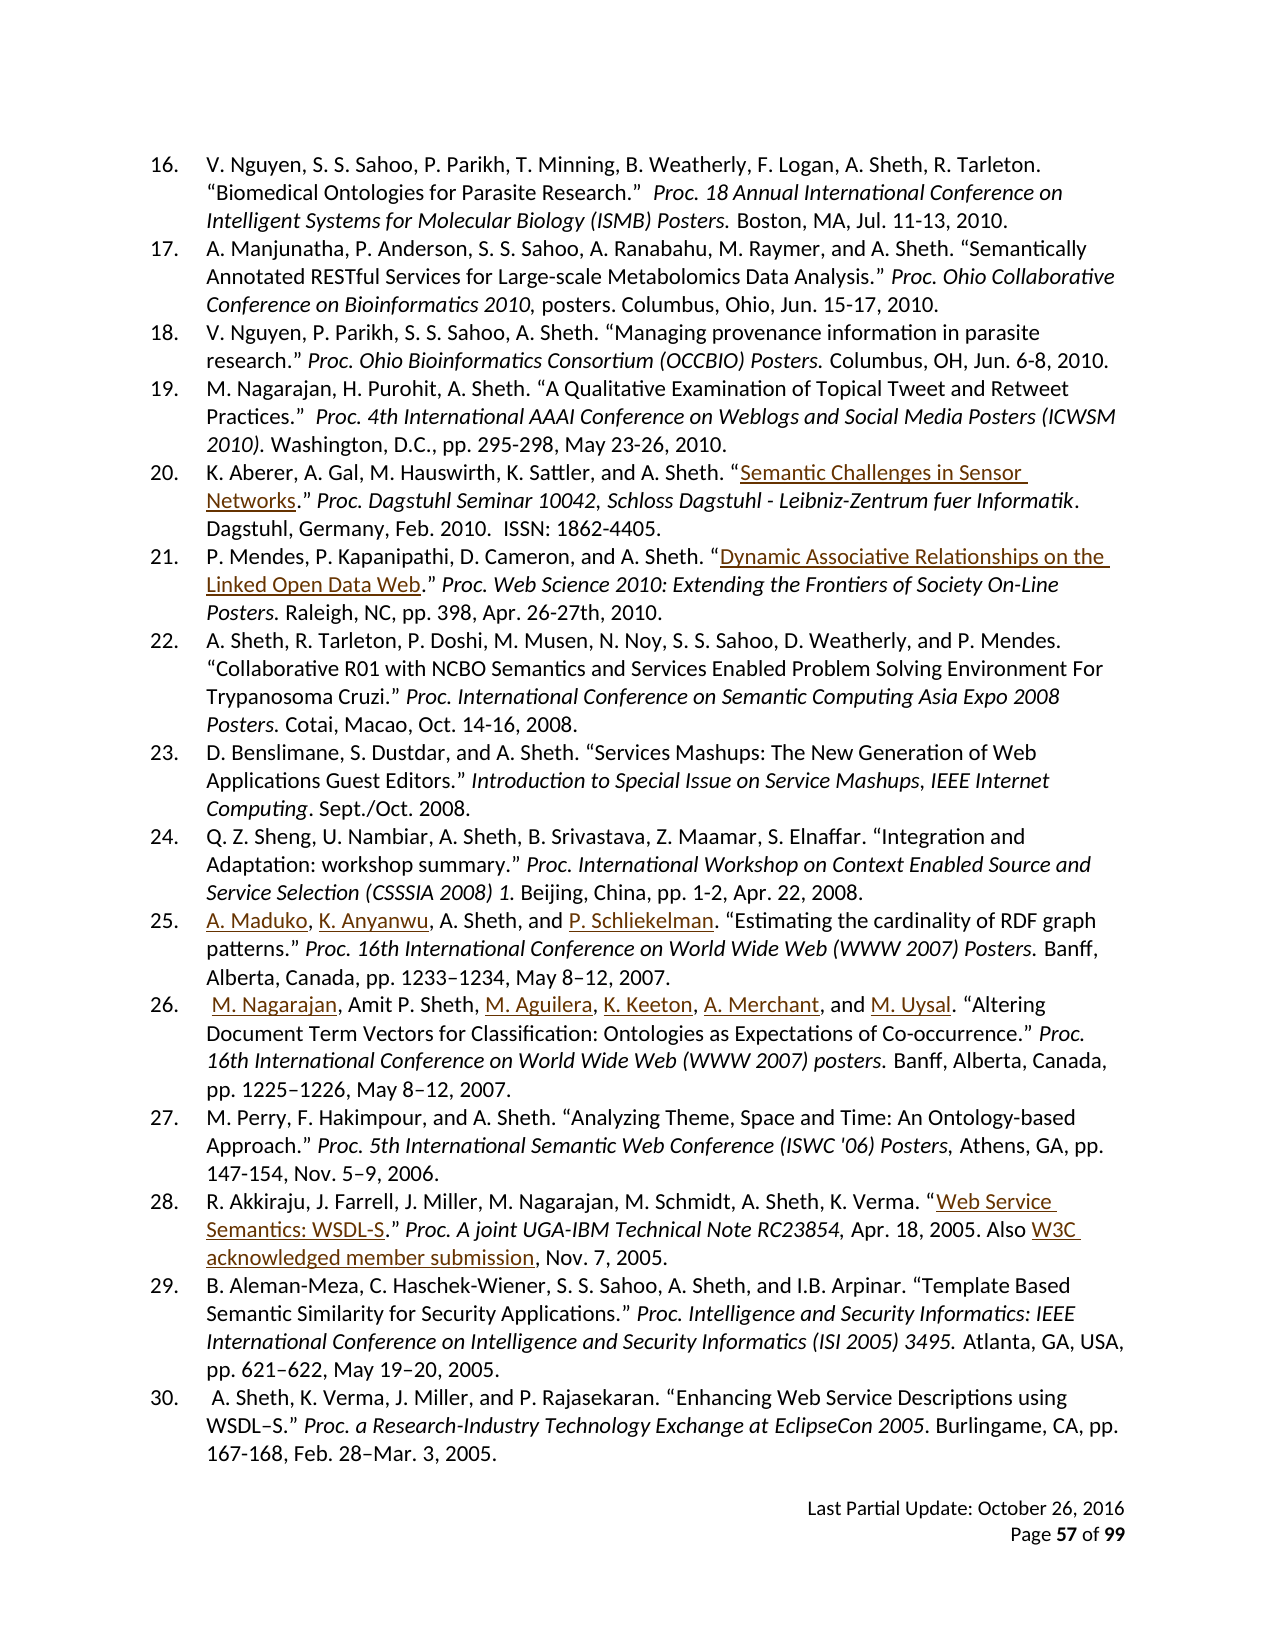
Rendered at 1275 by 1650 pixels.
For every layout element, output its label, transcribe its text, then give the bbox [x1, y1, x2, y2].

list A. Sheth, K. Verma, J. Miller, and P. Rajasekaran. “Enhancing Web Service Descriptions using WSDL–S.” Proc. a Research-Industry Technology Exchange at EclipseCon 2005. Burlingame, CA, pp. 167-168, Feb. 28–Mar. 3, 2005. [150, 1383, 1125, 1467]
list M. Nagarajan, H. Purohit, A. Sheth. “A Qualitative Examination of Topical Tweet and Retweet Practices.” Proc. 4th International AAAI Conference on Weblogs and Social Media Posters (ICWSM 2010). Washington, D.C., pp. 295-298, May 23-26, 2010. [150, 374, 1125, 458]
list A. Sheth, R. Tarleton, P. Doshi, M. Musen, N. Noy, S. S. Sahoo, D. Weatherly, and P. Mendes. “Collaborative R01 with NCBO Semantics and Services Enabled Problem Solving Environment For Trypanosoma Cruzi.” Proc. International Conference on Semantic Computing Asia Expo 2008 Posters. Cotai, Macao, Oct. 14-16, 2008. [150, 626, 1125, 738]
list M. Nagarajan, Amit P. Sheth, M. Aguilera, K. Keeton, A. Merchant, and M. Uysal. “Altering Document Term Vectors for Classification: Ontologies as Expectations of Co-occurrence.” Proc. 16th International Conference on World Wide Web (WWW 2007) posters. Banff, Alberta, Canada, pp. 1225–1226, May 8–12, 2007. [150, 991, 1125, 1103]
list D. Benslimane, S. Dustdar, and A. Sheth. “Services Mashups: The New Generation of Web Applications Guest Editors.” Introduction to Special Issue on Service Mashups, IEEE Internet Computing. Sept./Oct. 2008. [150, 738, 1125, 822]
list M. Perry, F. Hakimpour, and A. Sheth. “Analyzing Theme, Space and Time: An Ontology-based Approach.” Proc. 5th International Semantic Web Conference (ISWC '06) Posters, Athens, GA, pp. 147-154, Nov. 5–9, 2006. [150, 1103, 1125, 1187]
list R. Akkiraju, J. Farrell, J. Miller, M. Nagarajan, M. Schmidt, A. Sheth, K. Verma. “Web Service Semantics: WSDL-S.” Proc. A joint UGA-IBM Technical Note RC23854, Apr. 18, 2005. Also W3C acknowledged member submission, Nov. 7, 2005. [150, 1187, 1125, 1271]
list P. Mendes, P. Kapanipathi, D. Cameron, and A. Sheth. “Dynamic Associative Relationships on the Linked Open Data Web.” Proc. Web Science 2010: Extending the Frontiers of Society On-Line Posters. Raleigh, NC, pp. 398, Apr. 26-27th, 2010. [150, 542, 1125, 626]
list A. Maduko, K. Anyanwu, A. Sheth, and P. Schliekelman. “Estimating the cardinality of RDF graph patterns.” Proc. 16th International Conference on World Wide Web (WWW 2007) Posters. Banff, Alberta, Canada, pp. 1233–1234, May 8–12, 2007. [150, 907, 1125, 991]
list V. Nguyen, S. S. Sahoo, P. Parikh, T. Minning, B. Weatherly, F. Logan, A. Sheth, R. Tarleton. “Biomedical Ontologies for Parasite Research.” Proc. 18 Annual International Conference on Intelligent Systems for Molecular Biology (ISMB) Posters. Boston, MA, Jul. 11-13, 2010. [150, 150, 1125, 234]
list B. Aleman-Meza, C. Haschek-Wiener, S. S. Sahoo, A. Sheth, and I.B. Arpinar. “Template Based Semantic Similarity for Security Applications.” Proc. Intelligence and Security Informatics: IEEE International Conference on Intelligence and Security Informatics (ISI 2005) 3495. Atlanta, GA, USA, pp. 621–622, May 19–20, 2005. [150, 1271, 1125, 1383]
list A. Manjunatha, P. Anderson, S. S. Sahoo, A. Ranabahu, M. Raymer, and A. Sheth. “Semantically Annotated RESTful Services for Large-scale Metabolomics Data Analysis.” Proc. Ohio Collaborative Conference on Bioinformatics 2010, posters. Columbus, Ohio, Jun. 15-17, 2010. [150, 234, 1125, 318]
list V. Nguyen, P. Parikh, S. S. Sahoo, A. Sheth. “Managing provenance information in parasite research.” Proc. Ohio Bioinformatics Consortium (OCCBIO) Posters. Columbus, OH, Jun. 6-8, 2010. [150, 318, 1125, 374]
list Q. Z. Sheng, U. Nambiar, A. Sheth, B. Srivastava, Z. Maamar, S. Elnaffar. “Integration and Adaptation: workshop summary.” Proc. International Workshop on Context Enabled Source and Service Selection (CSSSIA 2008) 1. Beijing, China, pp. 1-2, Apr. 22, 2008. [150, 822, 1125, 907]
list K. Aberer, A. Gal, M. Hauswirth, K. Sattler, and A. Sheth. “Semantic Challenges in Sensor Networks.” Proc. Dagstuhl Seminar 10042, Schloss Dagstuhl - Leibniz-Zentrum fuer Informatik. Dagstuhl, Germany, Feb. 2010. ISSN: 1862-4405. [150, 458, 1125, 542]
